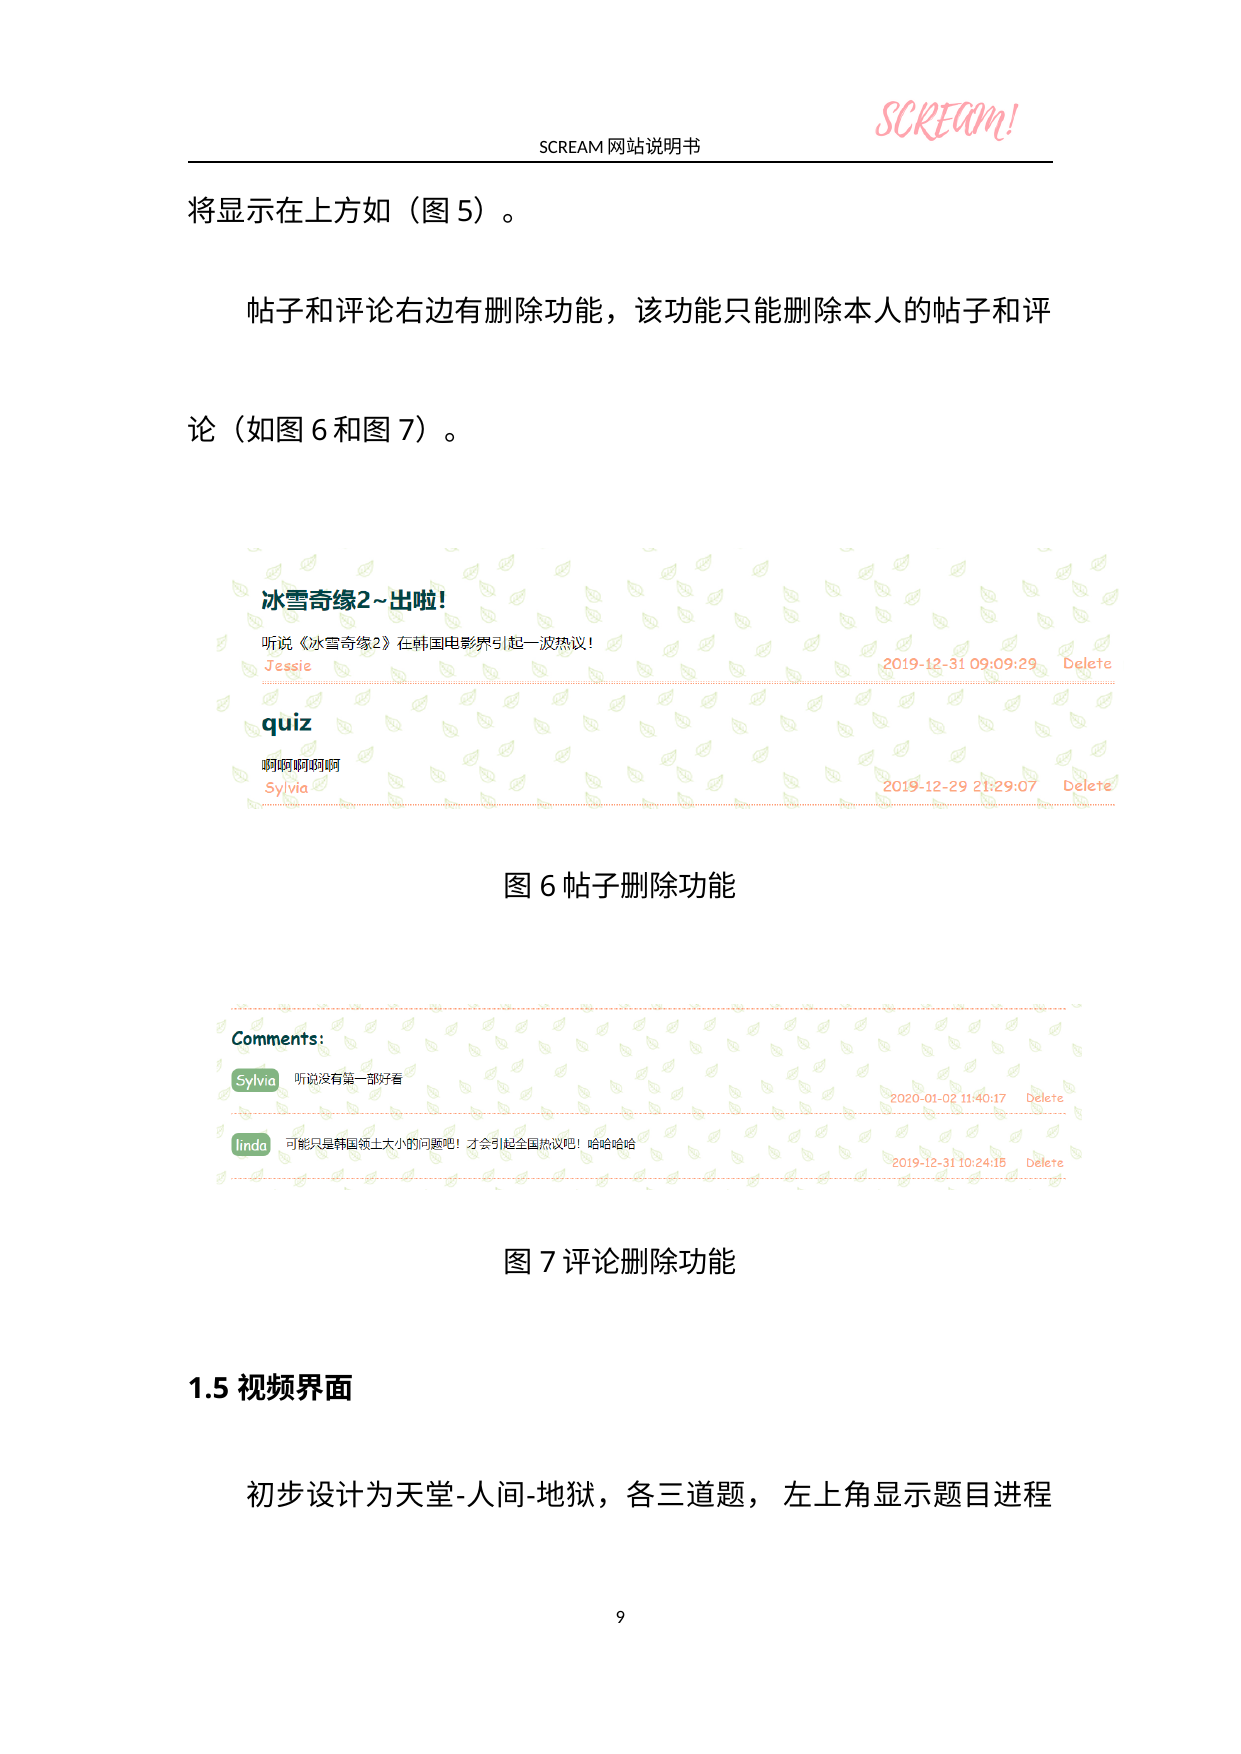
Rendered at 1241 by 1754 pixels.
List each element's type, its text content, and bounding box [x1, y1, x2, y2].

text 图 7评论删除功能 [187, 1220, 1053, 1300]
text 帖子和评论右边有删除功能，该功能只能删除本人的帖子和评论（如图 6和图 7）。 [187, 269, 1053, 468]
picture [216, 548, 1124, 809]
text 用户可通过下方评论区，对帖子的内容进行回复，评论，评论将显示在上方如（图 5）。 [187, 169, 1053, 248]
picture [216, 1004, 1082, 1190]
picture [838, 88, 1053, 154]
subtitle 1.5 视频界面 [187, 1346, 1053, 1425]
text 图 6帖子删除功能 [187, 844, 1053, 923]
text 初步设计为天堂-人间-地狱，各三道题， 左上角显示题目进程（如图 8）。 [187, 1453, 1053, 1532]
